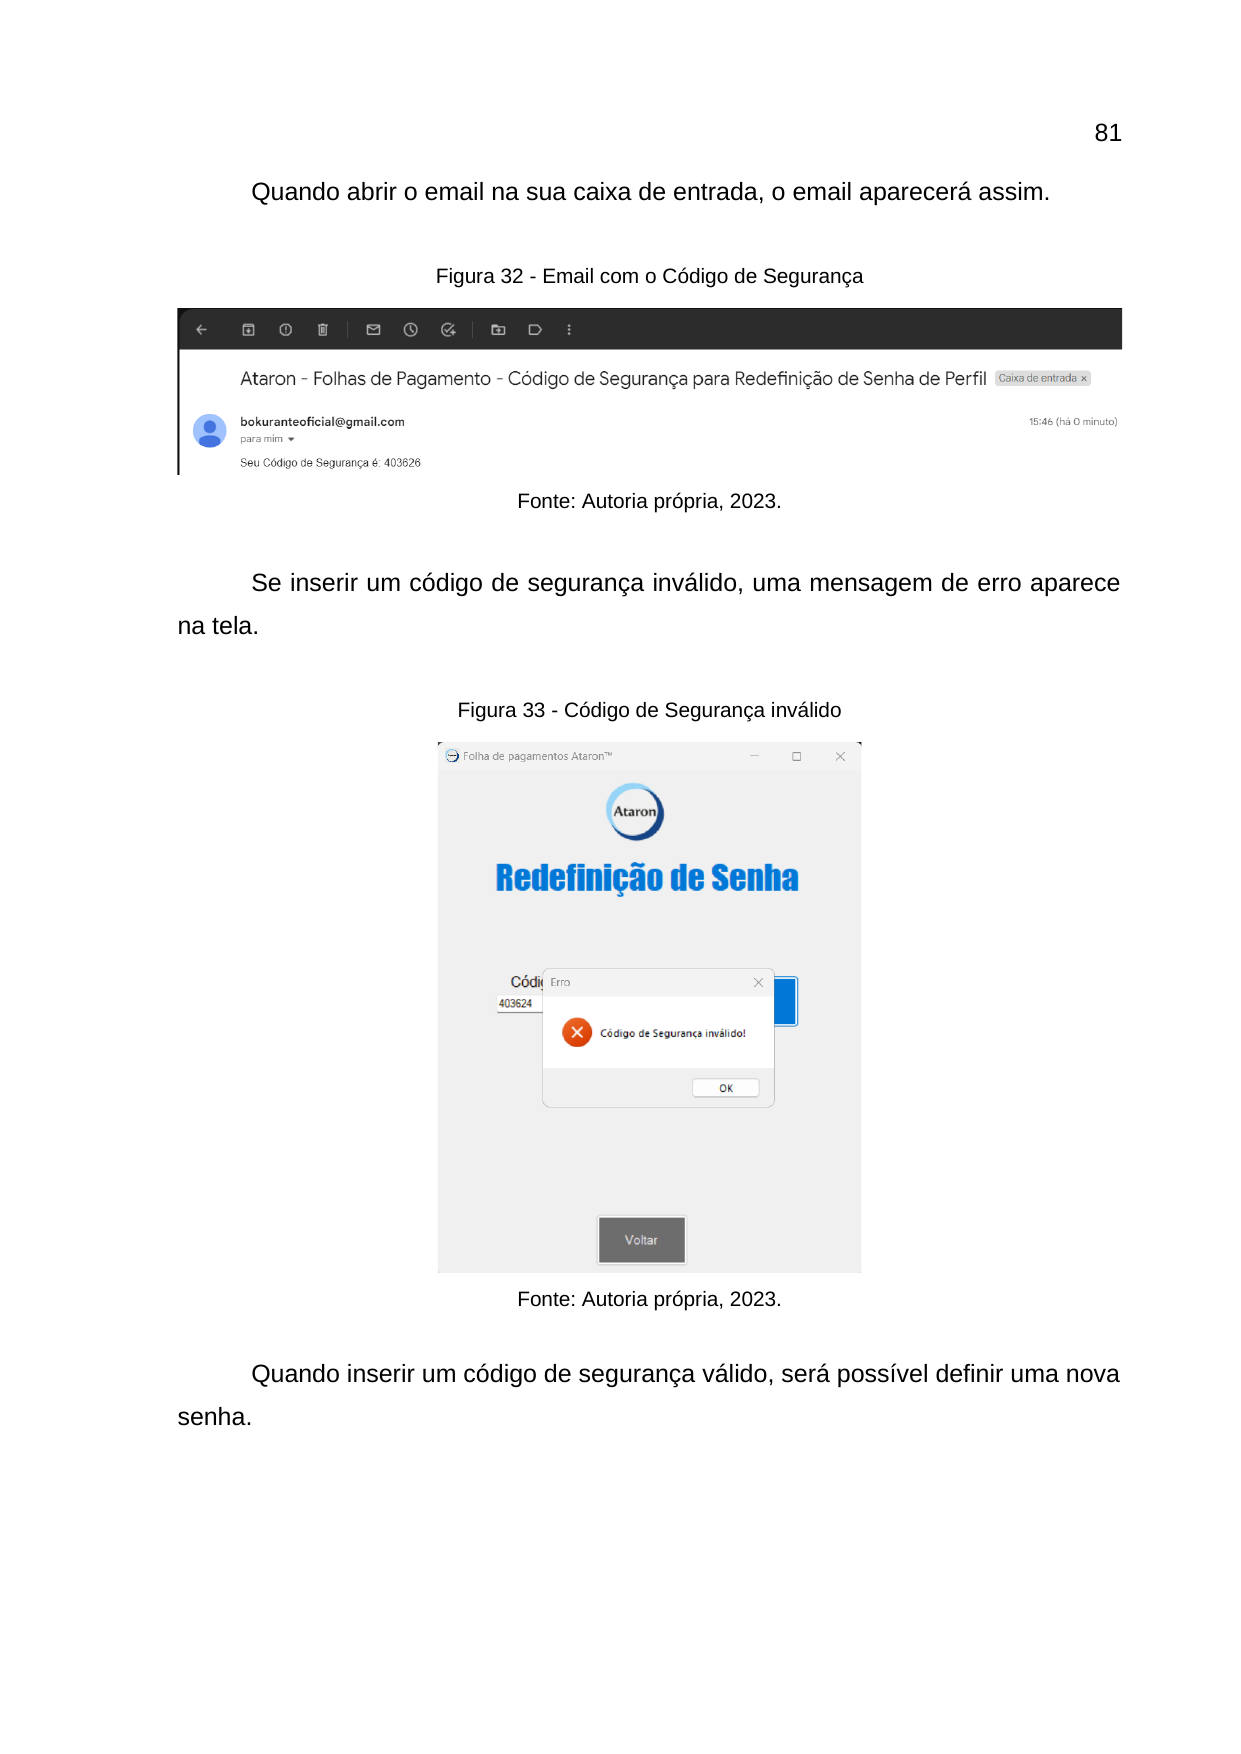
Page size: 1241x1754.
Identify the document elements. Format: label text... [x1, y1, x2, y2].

text Se inserir um código de segurança inválido, uma mensagem de erro aparece na tela. [177, 568, 1122, 640]
text Fonte: Autoria própria, 2023. [177, 1287, 1122, 1311]
picture [437, 742, 862, 1273]
text Fonte: Autoria própria, 2023. [177, 489, 1122, 513]
picture [177, 308, 1123, 475]
text Quando abrir o email na sua caixa de entrada, o email aparecerá assim. [177, 177, 1122, 206]
text Quando inserir um código de segurança válido, será possível definir uma nova senha. [177, 1359, 1122, 1431]
